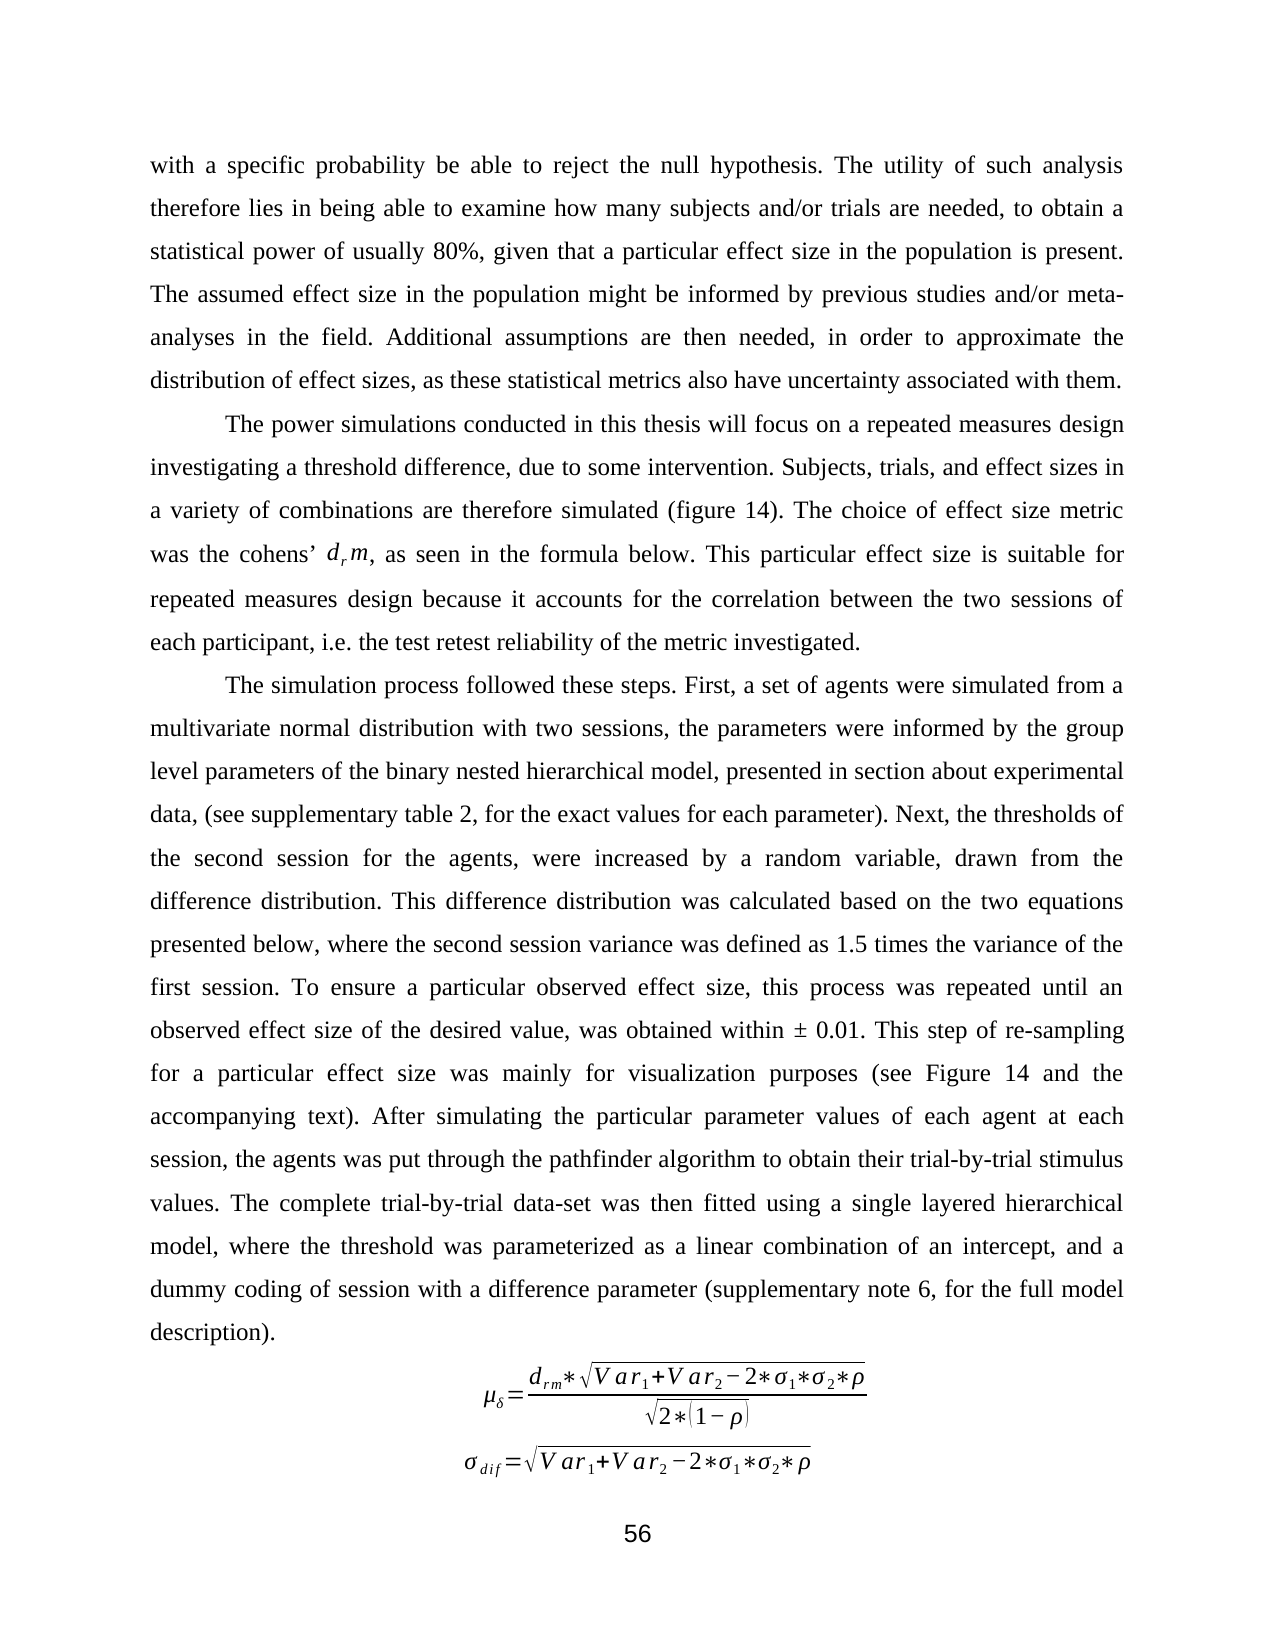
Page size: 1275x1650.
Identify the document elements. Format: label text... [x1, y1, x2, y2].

text The simulation process followed these steps. First, a set of agents were simulated from a multivariate normal distribution with two sessions, the parameters were informed by the group level parameters of the binary nested hierarchical model, presented in section about experimental data, (see supplementary table 2, for the exact values for each parameter). Next, the thresholds of the second session for the agents, were increased by a random variable, drawn from the difference distribution. This difference distribution was calculated based on the two equations presented below, where the second session variance was defined as 1.5 times the variance of the first session. To ensure a particular observed effect size, this process was repeated until an observed effect size of the desired value, was obtained within 0.01. This step of re-sampling for a particular effect size was mainly for visualization purposes (see Figure 14 and the accompanying text). After simulating the particular parameter values of each agent at each session, the agents was put through the pathfinder algorithm to obtain their trial-by-trial stimulus values. The complete trial-by-trial data-set was then fitted using a single layered hierarchical model, where the threshold was parameterized as a linear combination of an intercept, and a dummy coding of session with a difference parameter (supplementary note 6, for the full model description). [150, 670, 1125, 1346]
text The power simulations conducted in this thesis will focus on a repeated measures design investigating a threshold difference, due to some intervention. Subjects, trials, and effect sizes in a variety of combinations are therefore simulated (figure 14). The choice of effect size metric was the cohens’ , as seen in the formula below. This particular effect size is suitable for repeated measures design because it accounts for the correlation between the two sessions of each participant, i.e. the test retest reliability of the metric investigated. [150, 409, 1125, 656]
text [150, 150, 1125, 394]
